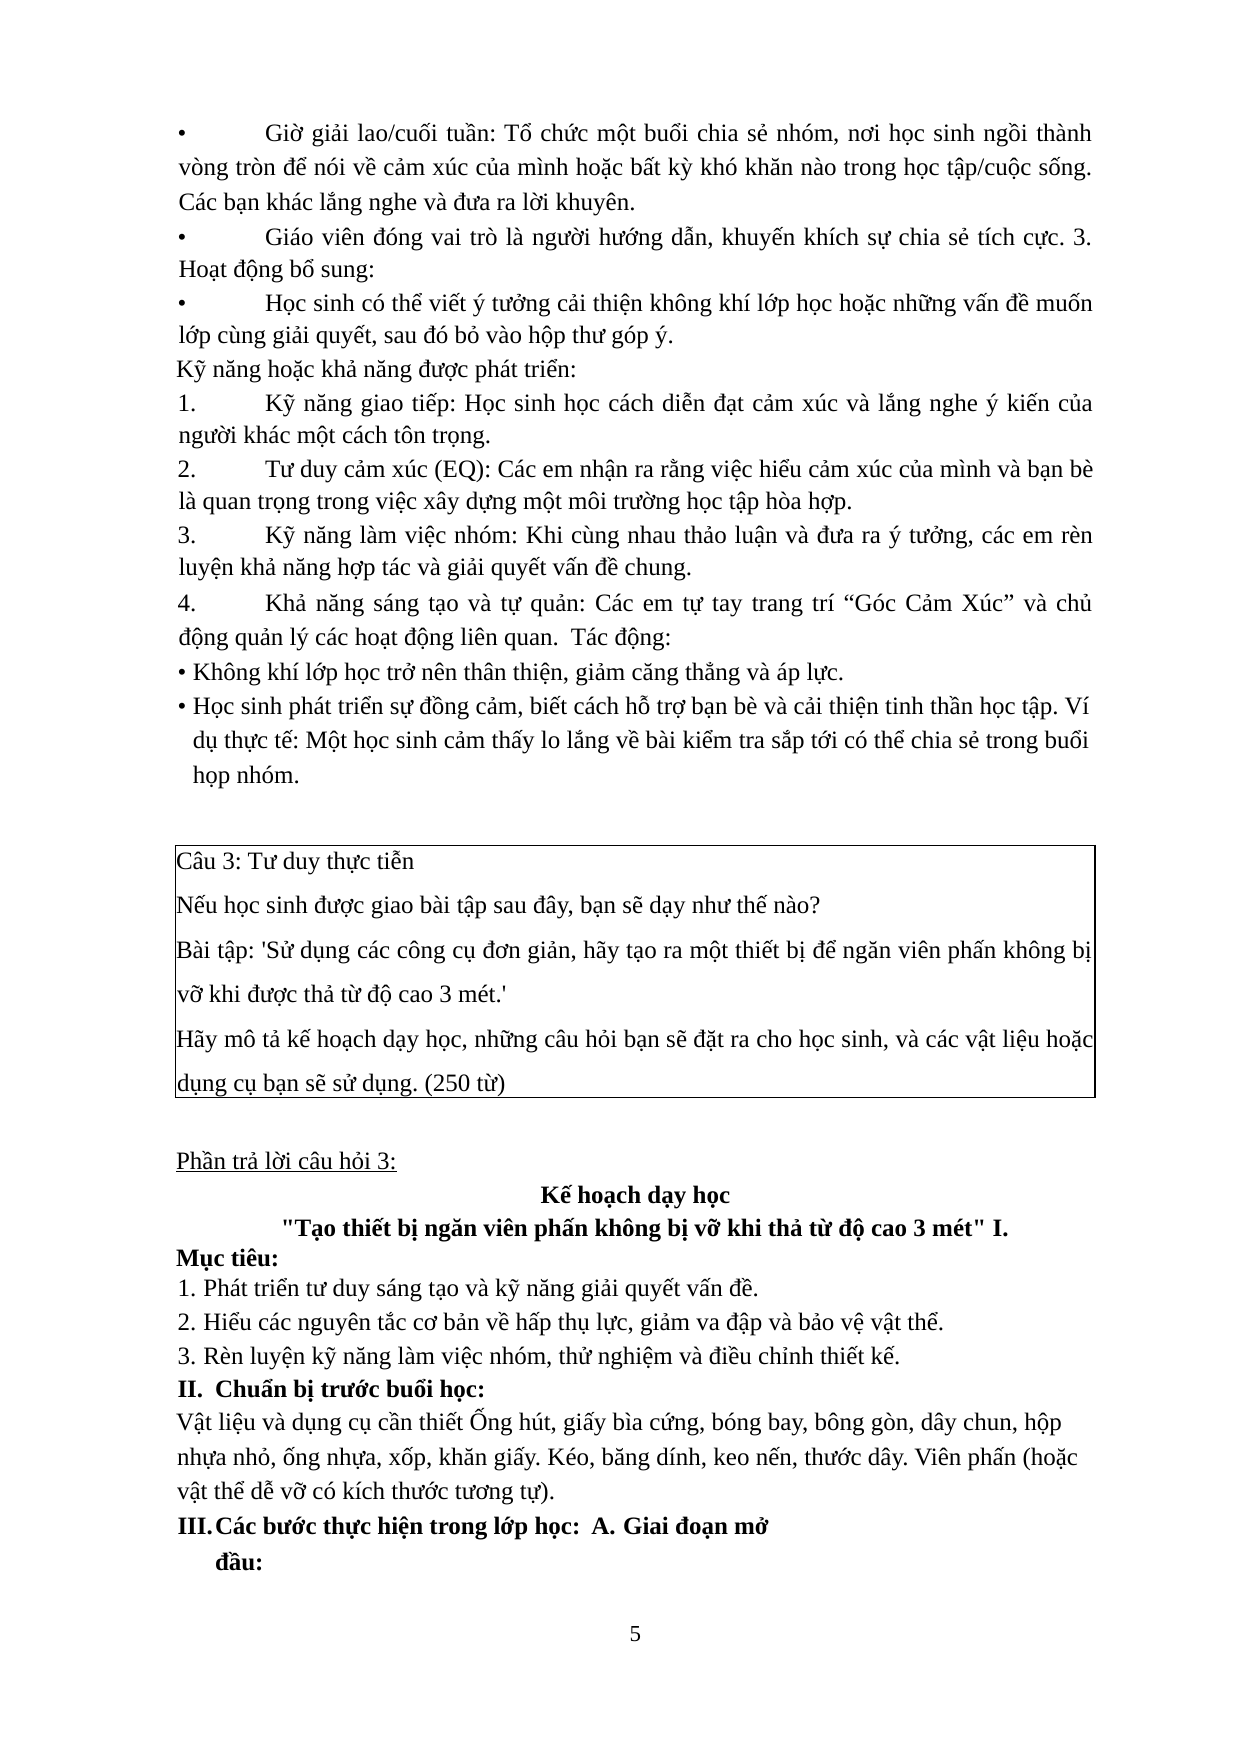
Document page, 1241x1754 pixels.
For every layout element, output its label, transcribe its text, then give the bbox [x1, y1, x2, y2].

text Vật liệu và dụng cụ cần thiết Ống hút, giấy bìa cứng, bóng bay, bông gòn, dây chun, hộp nhựa nhỏ, ống nhựa, xốp, khăn giấy. Kéo, băng dính, keo nến, thước dây. Viên phấn (hoặc vật thể dễ vỡ có kích thước tương tự). [176, 1407, 1105, 1505]
text Nếu học sinh được giao bài tập sau đây, bạn sẽ dạy như thế nào? [176, 889, 1094, 919]
list Học sinh phát triển sự đồng cảm, biết cách hỗ trợ bạn bè và cải thiện tinh thần học tập. Ví dụ thực tế: Một học sinh cảm thấy lo lắng về bài kiểm tra sắp tới có thể chia sẻ trong buổi họp nhóm. [177, 691, 1099, 789]
text Hãy mô tả kế hoạch dạy học, những câu hỏi bạn sẽ đặt ra cho học sinh, và các vật liệu hoặc dụng cụ bạn sẽ sử dụng. (250 từ) [176, 1023, 1094, 1097]
list Kỹ năng giao tiếp: Học sinh học cách diễn đạt cảm xúc và lắng nghe ý kiến của người khác một cách tôn trọng. [177, 388, 1094, 449]
list Giờ giải lao/cuối tuần: Tổ chức một buổi chia sẻ nhóm, nơi học sinh ngồi thành vòng tròn để nói về cảm xúc của mình hoặc bất kỳ khó khăn nào trong học tập/cuộc sống. Các bạn khác lắng nghe và đưa ra lời khuyên. [177, 118, 1094, 216]
list Chuẩn bị trước buổi học: [177, 1374, 822, 1403]
list Tư duy cảm xúc (EQ): Các em nhận ra rằng việc hiểu cảm xúc của mình và bạn bè là quan trọng trong việc xây dựng một môi trường học tập hòa hợp. [177, 454, 1094, 515]
text Kỹ năng hoặc khả năng được phát triển: [176, 354, 1094, 383]
subtitle Kế hoạch dạy học [177, 1180, 1093, 1209]
list Phát triển tư duy sáng tạo và kỹ năng giải quyết vấn đề. [177, 1273, 1094, 1302]
text Câu 3: Tư duy thực tiễn [176, 846, 1094, 874]
list Kỹ năng làm việc nhóm: Khi cùng nhau thảo luận và đưa ra ý tưởng, các em rèn luyện khả năng hợp tác và giải quyết vấn đề chung. [177, 520, 1094, 581]
text Bài tập: 'Sử dụng các công cụ đơn giản, hãy tạo ra một thiết bị để ngăn viên phấn không bị vỡ khi được thả từ độ cao 3 mét.' [176, 934, 1094, 1008]
text Phần trả lời câu hỏi 3: [176, 1146, 1137, 1174]
text "Tạo thiết bị ngăn viên phấn không bị vỡ khi thả từ độ cao 3 mét" I. Mục tiêu: [176, 1213, 1011, 1272]
list Không khí lớp học trở nên thân thiện, giảm căng thẳng và áp lực. [177, 657, 1099, 686]
list Học sinh có thể viết ý tưởng cải thiện không khí lớp học hoặc những vấn đề muốn lớp cùng giải quyết, sau đó bỏ vào hộp thư góp ý. [177, 288, 1094, 349]
list Giáo viên đóng vai trò là người hướng dẫn, khuyến khích sự chia sẻ tích cực. 3. Hoạt động bổ sung: [177, 222, 1094, 283]
list Hiểu các nguyên tắc cơ bản về hấp thụ lực, giảm va đập và bảo vệ vật thể. [177, 1307, 1094, 1336]
list Rèn luyện kỹ năng làm việc nhóm, thử nghiệm và điều chỉnh thiết kế. [177, 1341, 1094, 1369]
list Khả năng sáng tạo và tự quản: Các em tự tay trang trí “Góc Cảm Xúc” và chủ động quản lý các hoạt động liên quan. Tác động: [177, 588, 1094, 651]
list Các bước thực hiện trong lớp học: A. Giai đoạn mở đầu: [177, 1511, 822, 1576]
